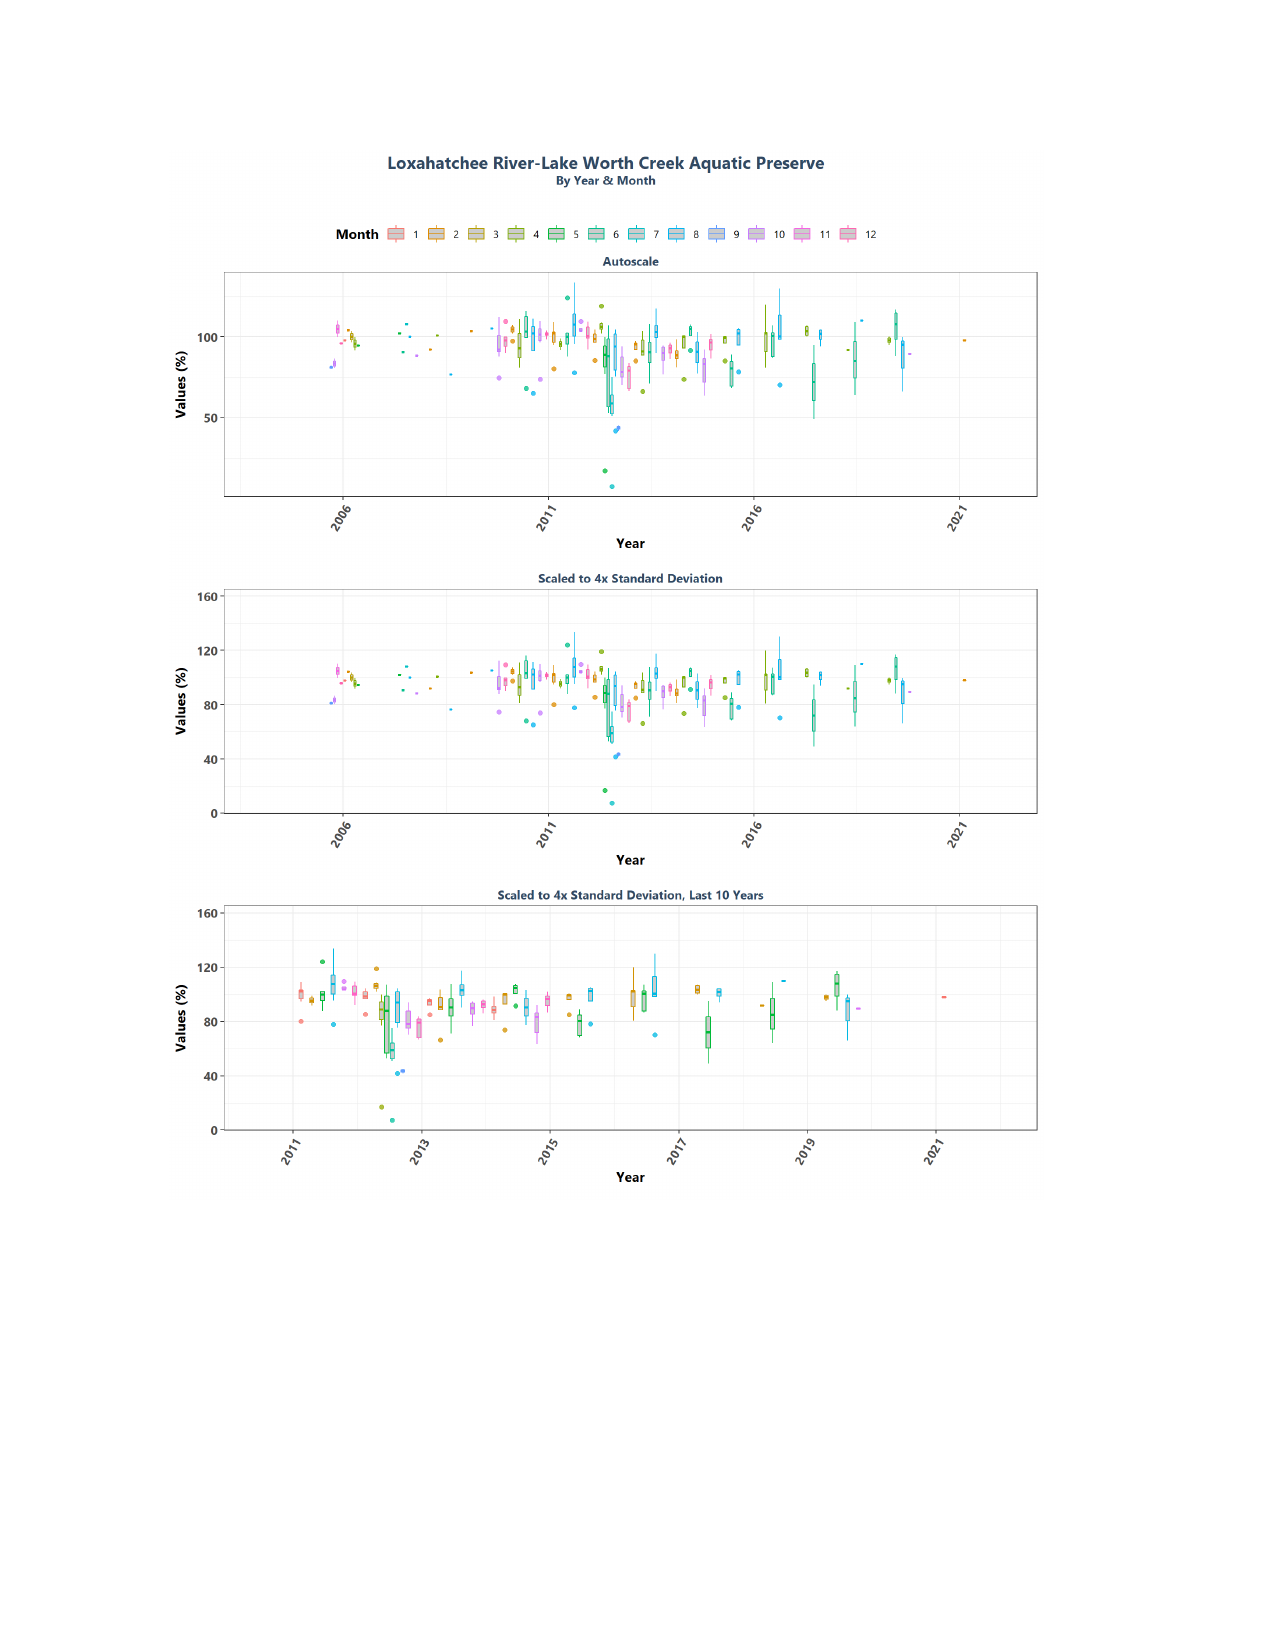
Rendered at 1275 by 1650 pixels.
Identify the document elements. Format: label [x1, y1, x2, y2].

picture [168, 150, 1044, 1200]
